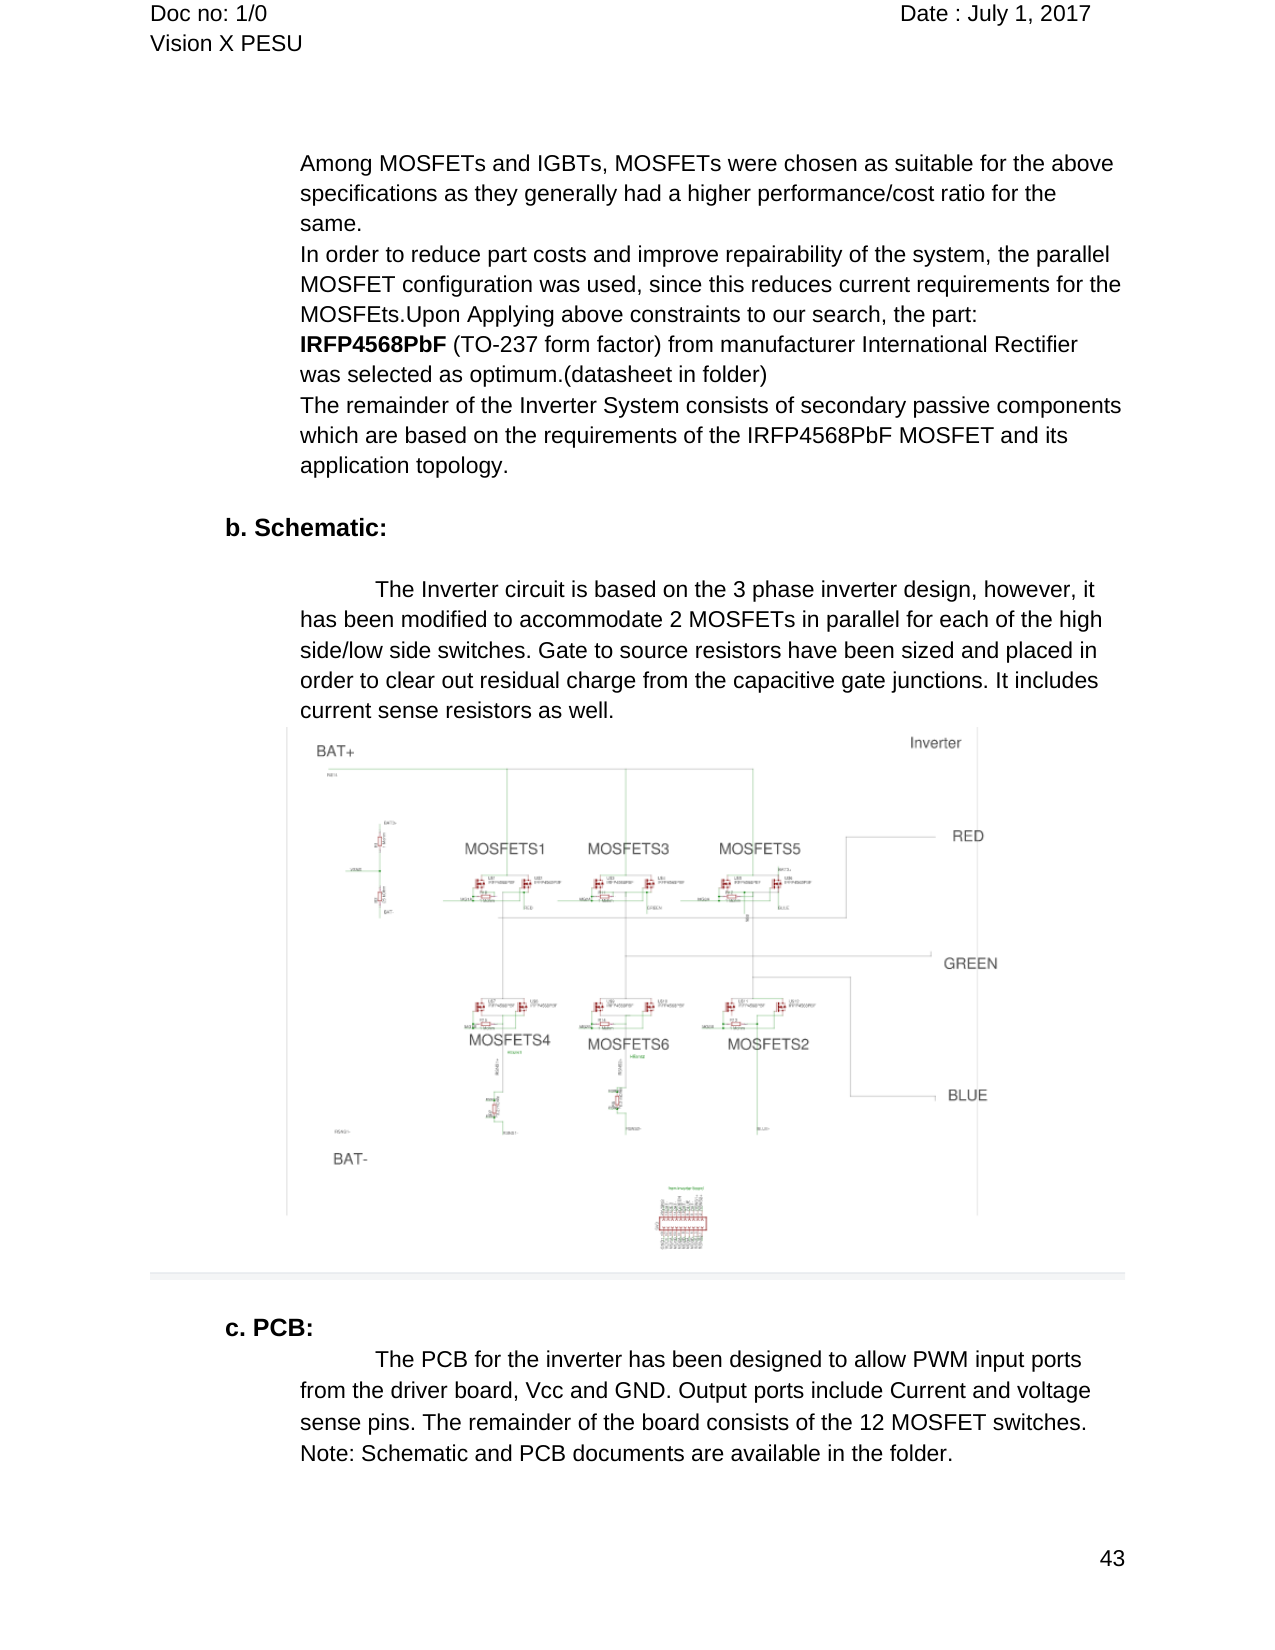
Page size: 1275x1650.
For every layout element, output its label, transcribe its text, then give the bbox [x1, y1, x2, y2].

text The Inverter circuit is based on the 3 phase inverter design, however, it has been modified to accommodate 2 MOSFETs in parallel for each of the high side/low side switches. Gate to source resistors have been sized and placed in order to clear out residual charge from the capacitive gate junctions. It includes current sense resistors as well. [300, 576, 1125, 723]
text b. Schematic: [150, 512, 1125, 541]
text In order to reduce part costs and improve repairability of the system, the parallel [300, 241, 1125, 267]
picture [150, 727, 1125, 1280]
text c. PCB: [150, 1313, 1125, 1342]
text The PCB for the inverter has been designed to allow PWM input ports from the driver board, Vcc and GND. Output ports include Current and voltage sense pins. The remainder of the board consists of the 12 MOSFET switches. [300, 1346, 1125, 1436]
text MOSFET configuration was used, since this reduces current requirements for the MOSFEts.Upon Applying above constraints to our search, the part: IRFP4568PbF (TO-237 form factor) from manufacturer International Rectifier was selected as optimum.(datasheet in folder) [300, 271, 1125, 388]
text The remainder of the Inverter System consists of secondary passive components which are based on the requirements of the IRFP4568PbF MOSFET and its application topology. [300, 392, 1125, 478]
text Among MOSFETs and IGBTs, MOSFETs were chosen as suitable for the above specifications as they generally had a higher performance/cost ratio for the same. [300, 150, 1125, 237]
text Note: Schematic and PCB documents are available in the folder. [150, 1440, 1125, 1467]
